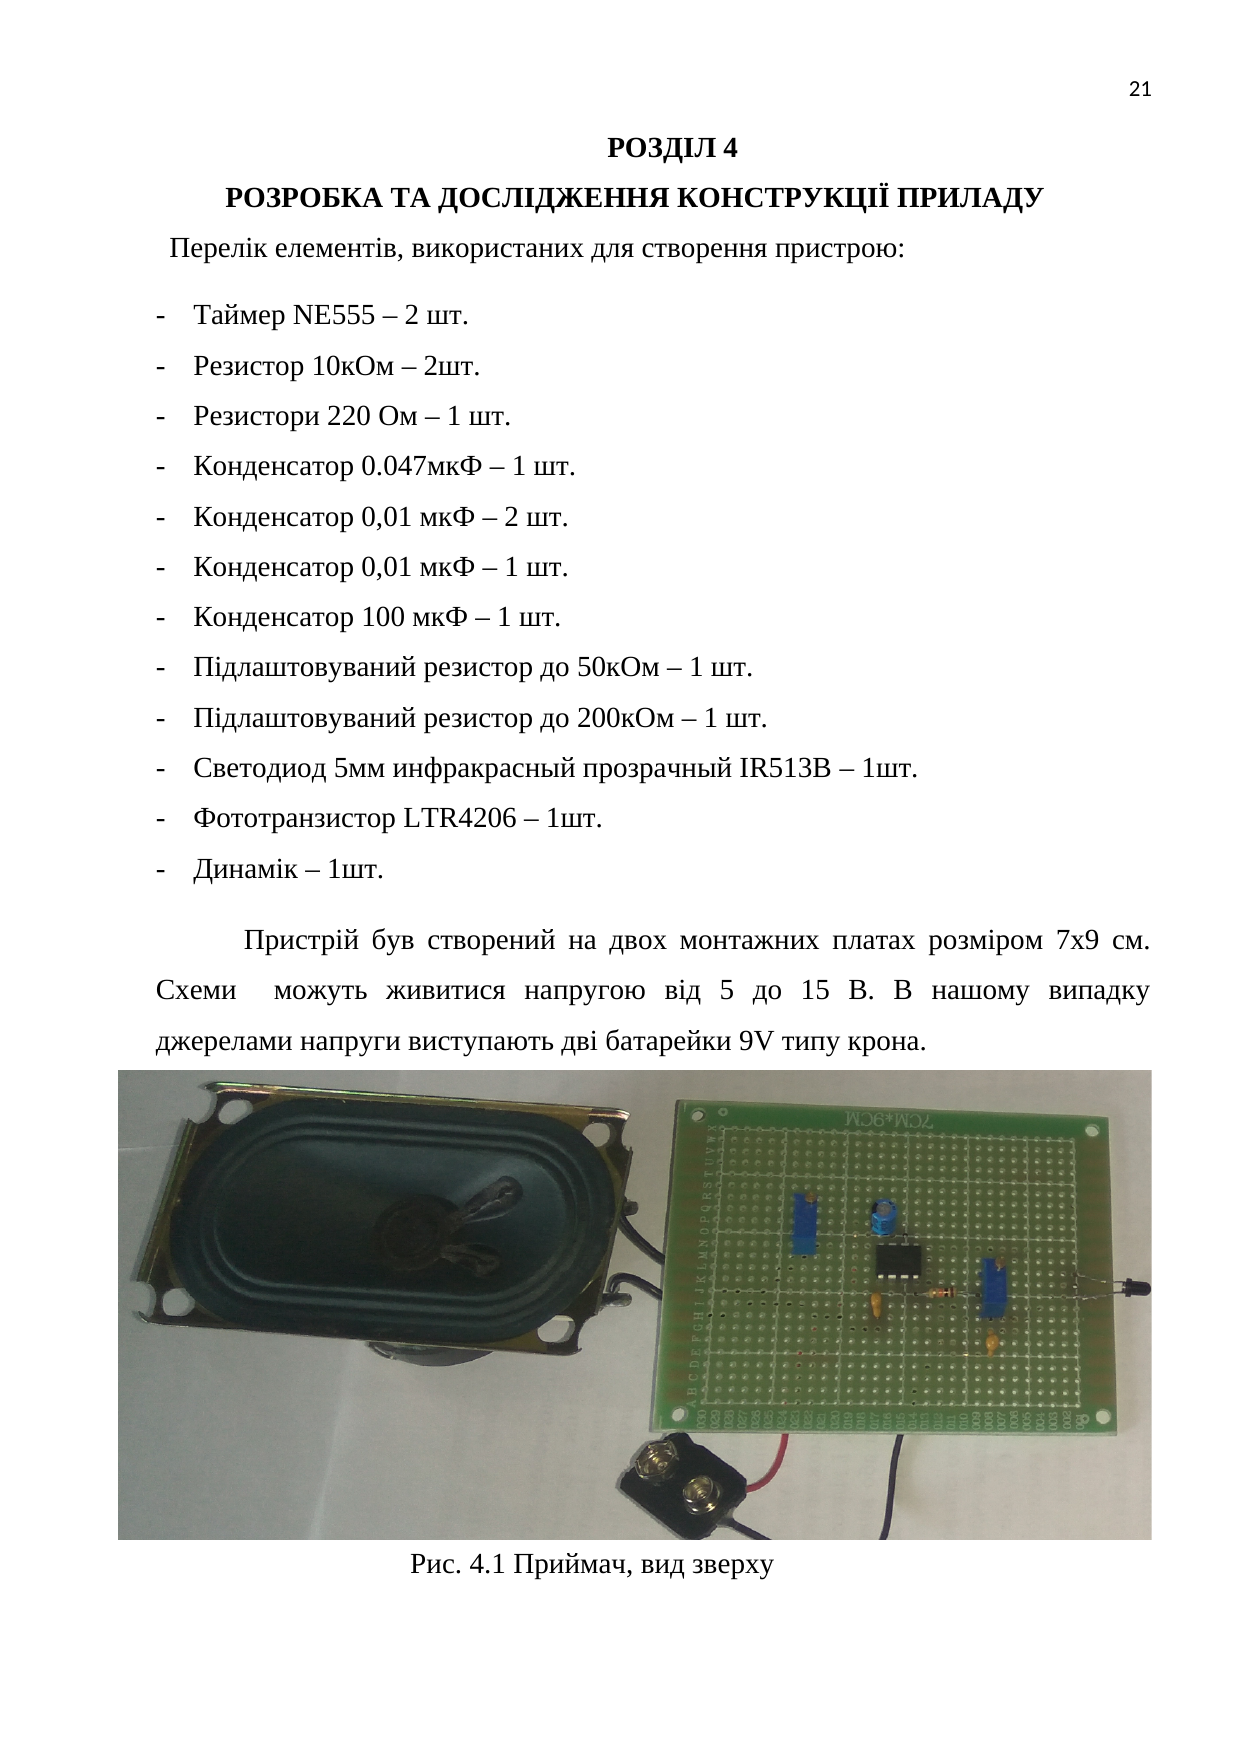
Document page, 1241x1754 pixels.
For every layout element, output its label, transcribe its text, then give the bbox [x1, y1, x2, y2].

list Резистори 220 Ом – 1 шт. [156, 398, 1152, 432]
list Підлаштовуваний резистор до 200кОм – 1 шт. [156, 700, 1152, 733]
picture [118, 1070, 1152, 1540]
list Динамік – 1шт. [156, 851, 1152, 884]
text Пристрій був створений на двох монтажних платах розміром 7х9 см. Схеми можуть живитися напругою від 5 до 15 В. В нашому випадку джерелами напруги виступають дві батарейки 9V типу крона. [156, 922, 1152, 1056]
list Фототранзистор LTR4206 – 1шт. [156, 801, 1152, 834]
list Підлаштовуваний резистор до 50кОм – 1 шт. [156, 649, 1152, 683]
list Конденсатор 0,01 мкФ – 1 шт. [156, 549, 1152, 582]
list Резистор 10кОм – 2шт. [156, 348, 1152, 381]
list Конденсатор 0.047мкФ – 1 шт. [156, 448, 1152, 482]
list Светодиод 5мм инфракрасный прозрачный IR513B – 1шт. [156, 750, 1152, 784]
text РОЗРОБКА ТА ДОСЛІДЖЕННЯ КОНСТРУКЦІЇ ПРИЛАДУ [118, 180, 1152, 214]
list Конденсатор 0,01 мкФ – 2 шт. [156, 499, 1152, 532]
text Перелік елементів, використаних для створення пристрою: [118, 230, 1152, 264]
list РОЗДІЛ 4 [193, 130, 1152, 163]
list Таймер NE555 – 2 шт. [156, 297, 1152, 331]
list Конденсатор 100 мкФ – 1 шт. [156, 599, 1152, 633]
